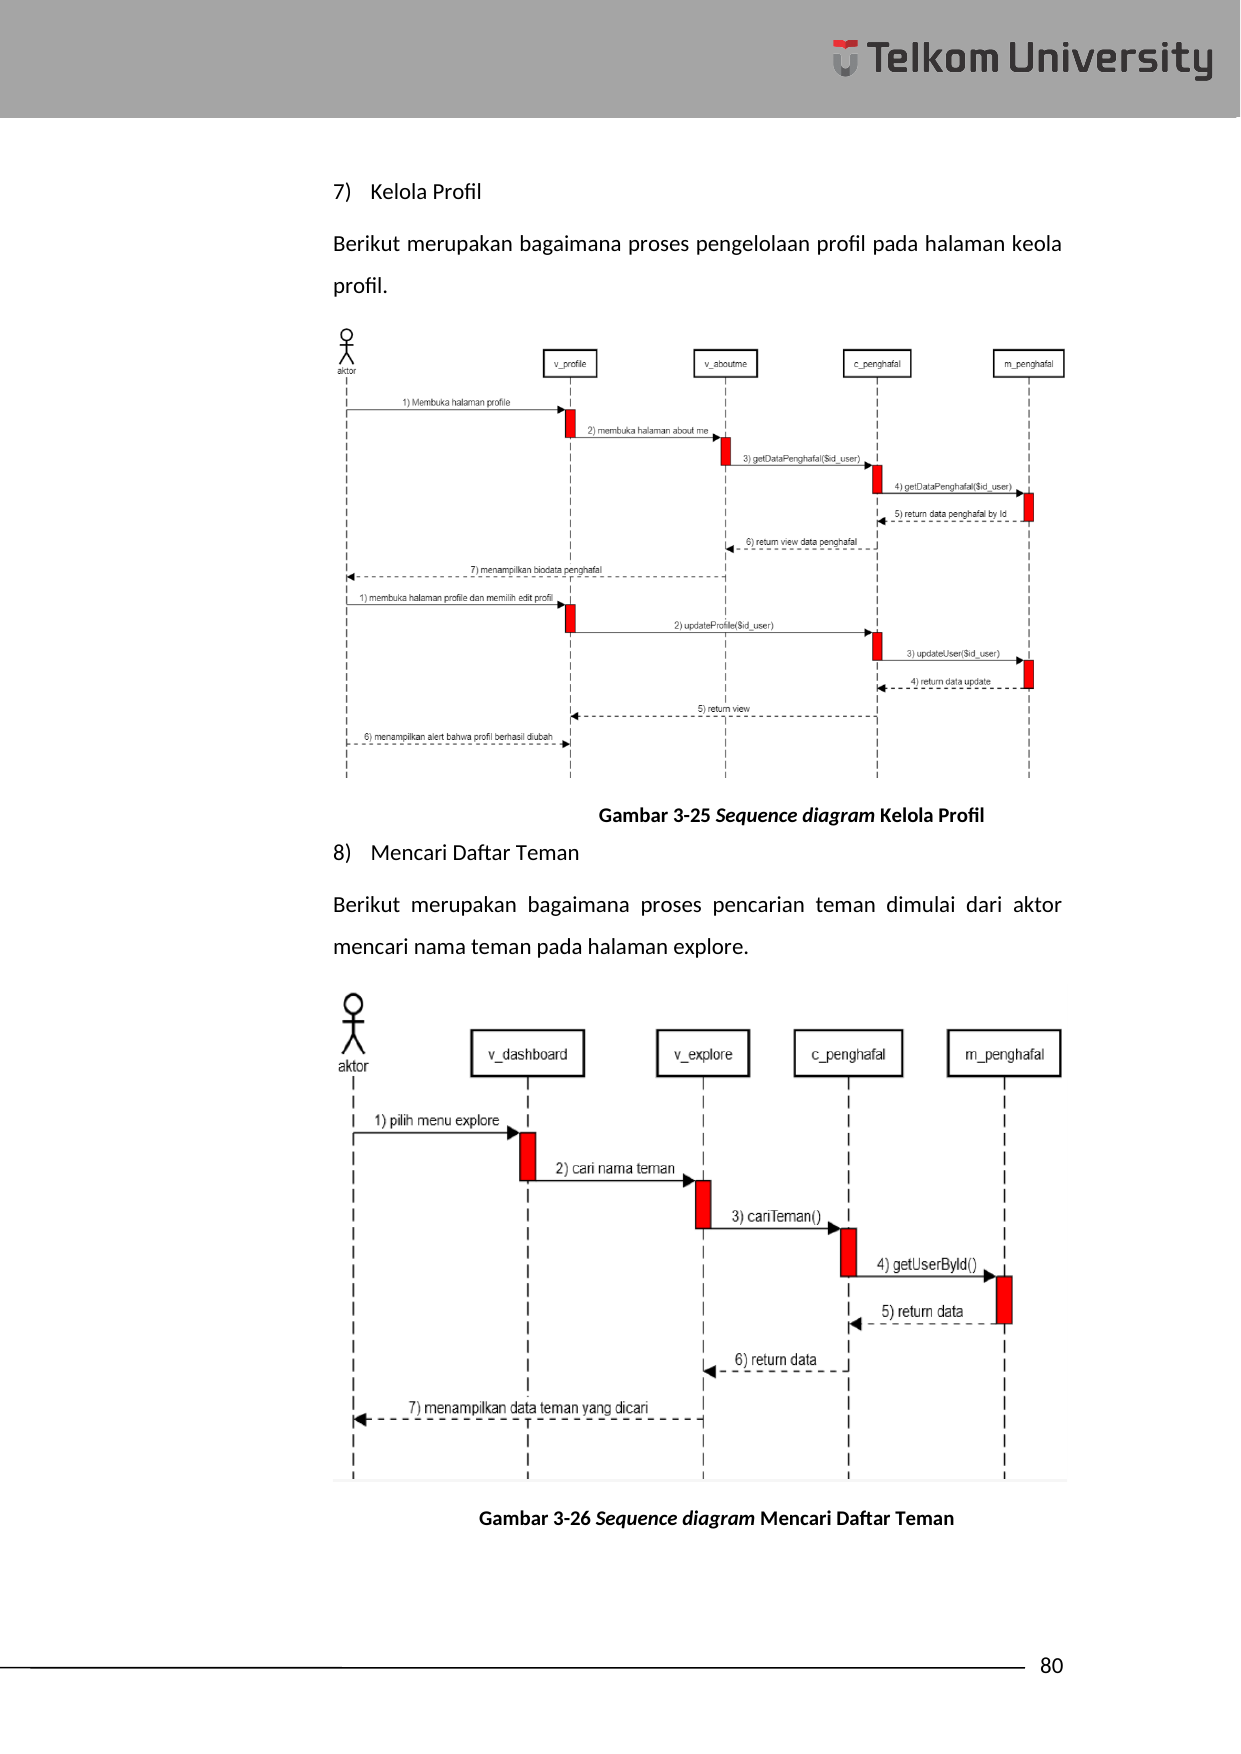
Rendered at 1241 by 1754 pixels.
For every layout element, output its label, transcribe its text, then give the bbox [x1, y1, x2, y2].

picture [332, 323, 1068, 778]
list Kelola Profil [333, 177, 1063, 205]
list Mencari Daftar Teman [333, 838, 1063, 866]
text Berikut merupakan bagaimana proses pencarian teman dimulai dari aktor mencari nama teman pada halaman explore. [333, 890, 1063, 960]
picture [833, 40, 1213, 81]
text Berikut merupakan bagaimana proses pengelolaan profil pada halaman keola profil. [333, 229, 1063, 299]
picture [332, 984, 1068, 1482]
